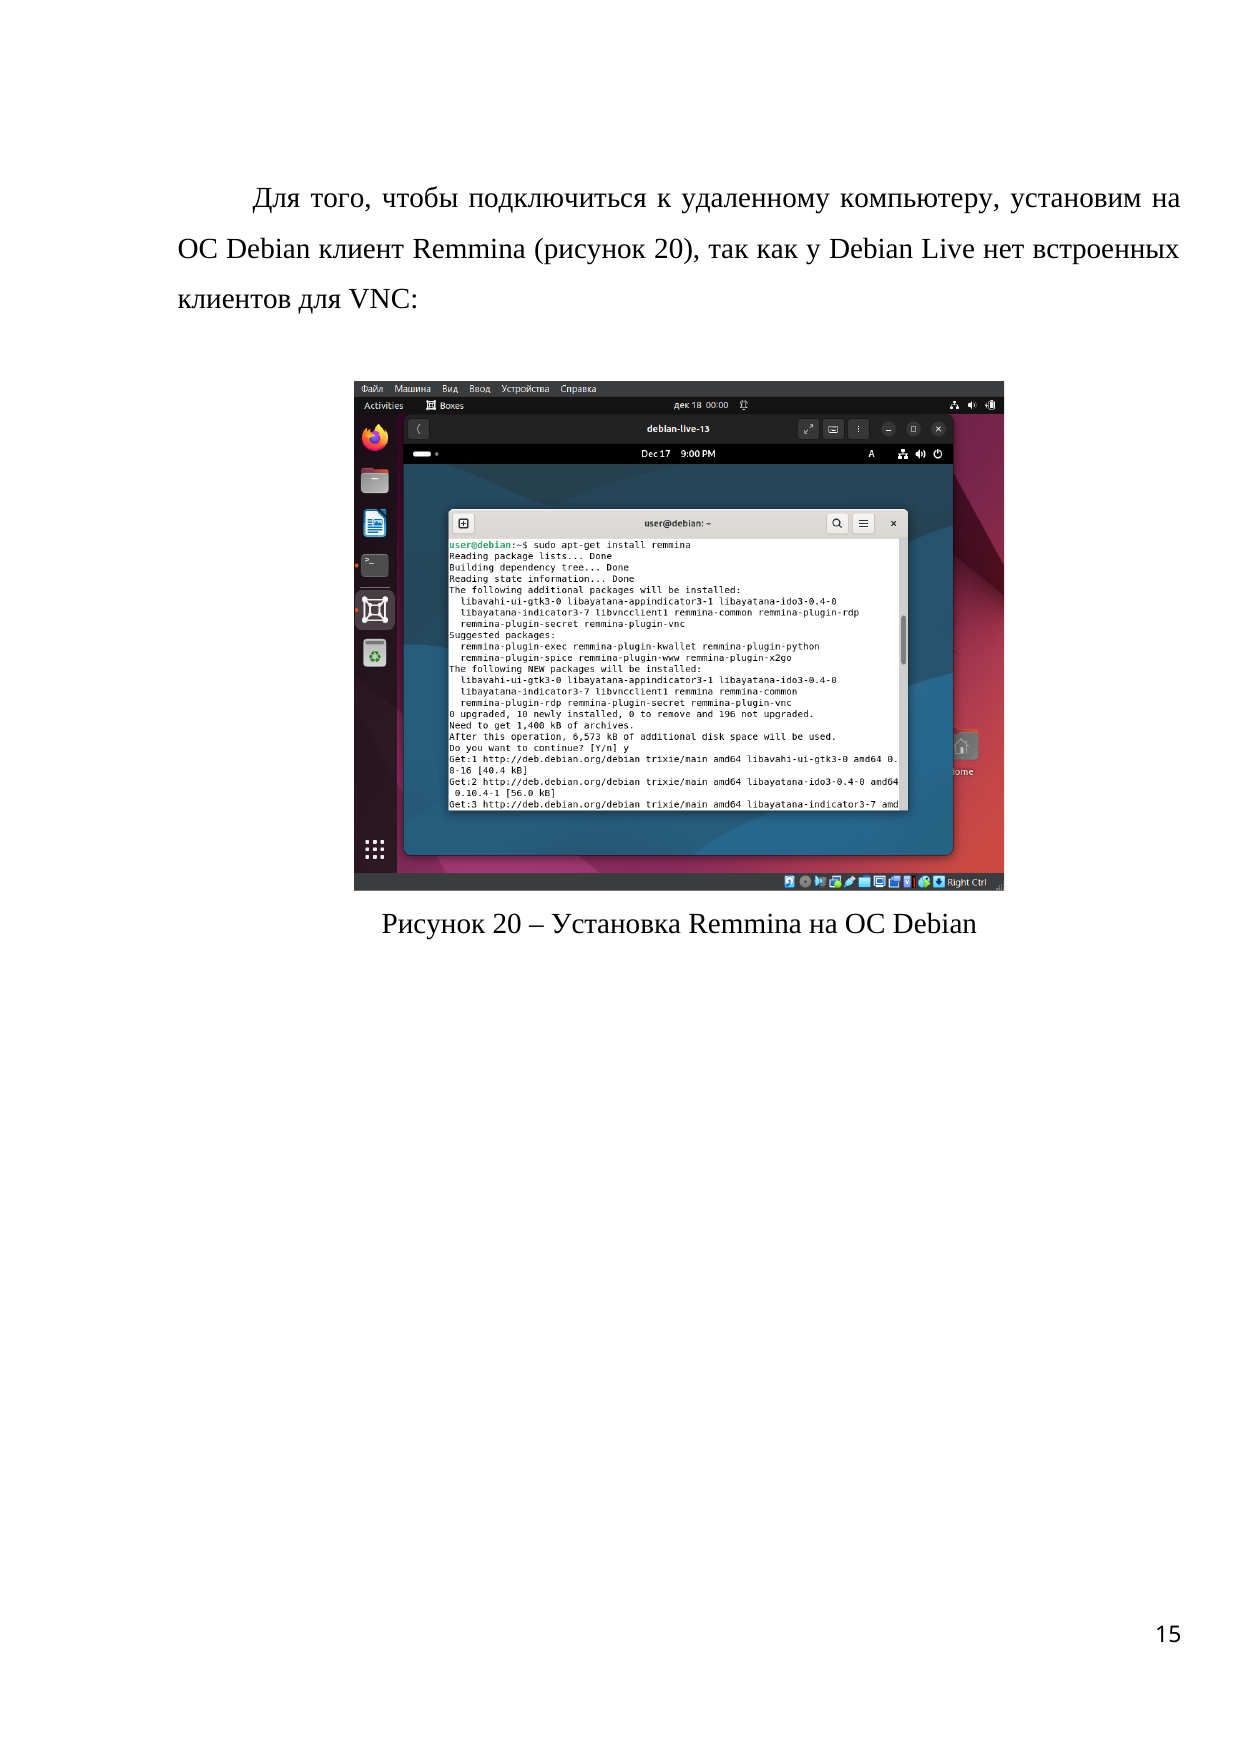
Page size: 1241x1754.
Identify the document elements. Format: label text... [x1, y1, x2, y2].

text Для того, чтобы подключиться к удаленному компьютеру, установим на ОС Debian клиент Remmina (рисунок 20), так как у Debian Live нет встроенных клиентов для VNC: [177, 180, 1181, 314]
text Рисунок 20 – Установка Remmina на ОС Debian [177, 906, 1181, 939]
picture [354, 381, 1005, 891]
